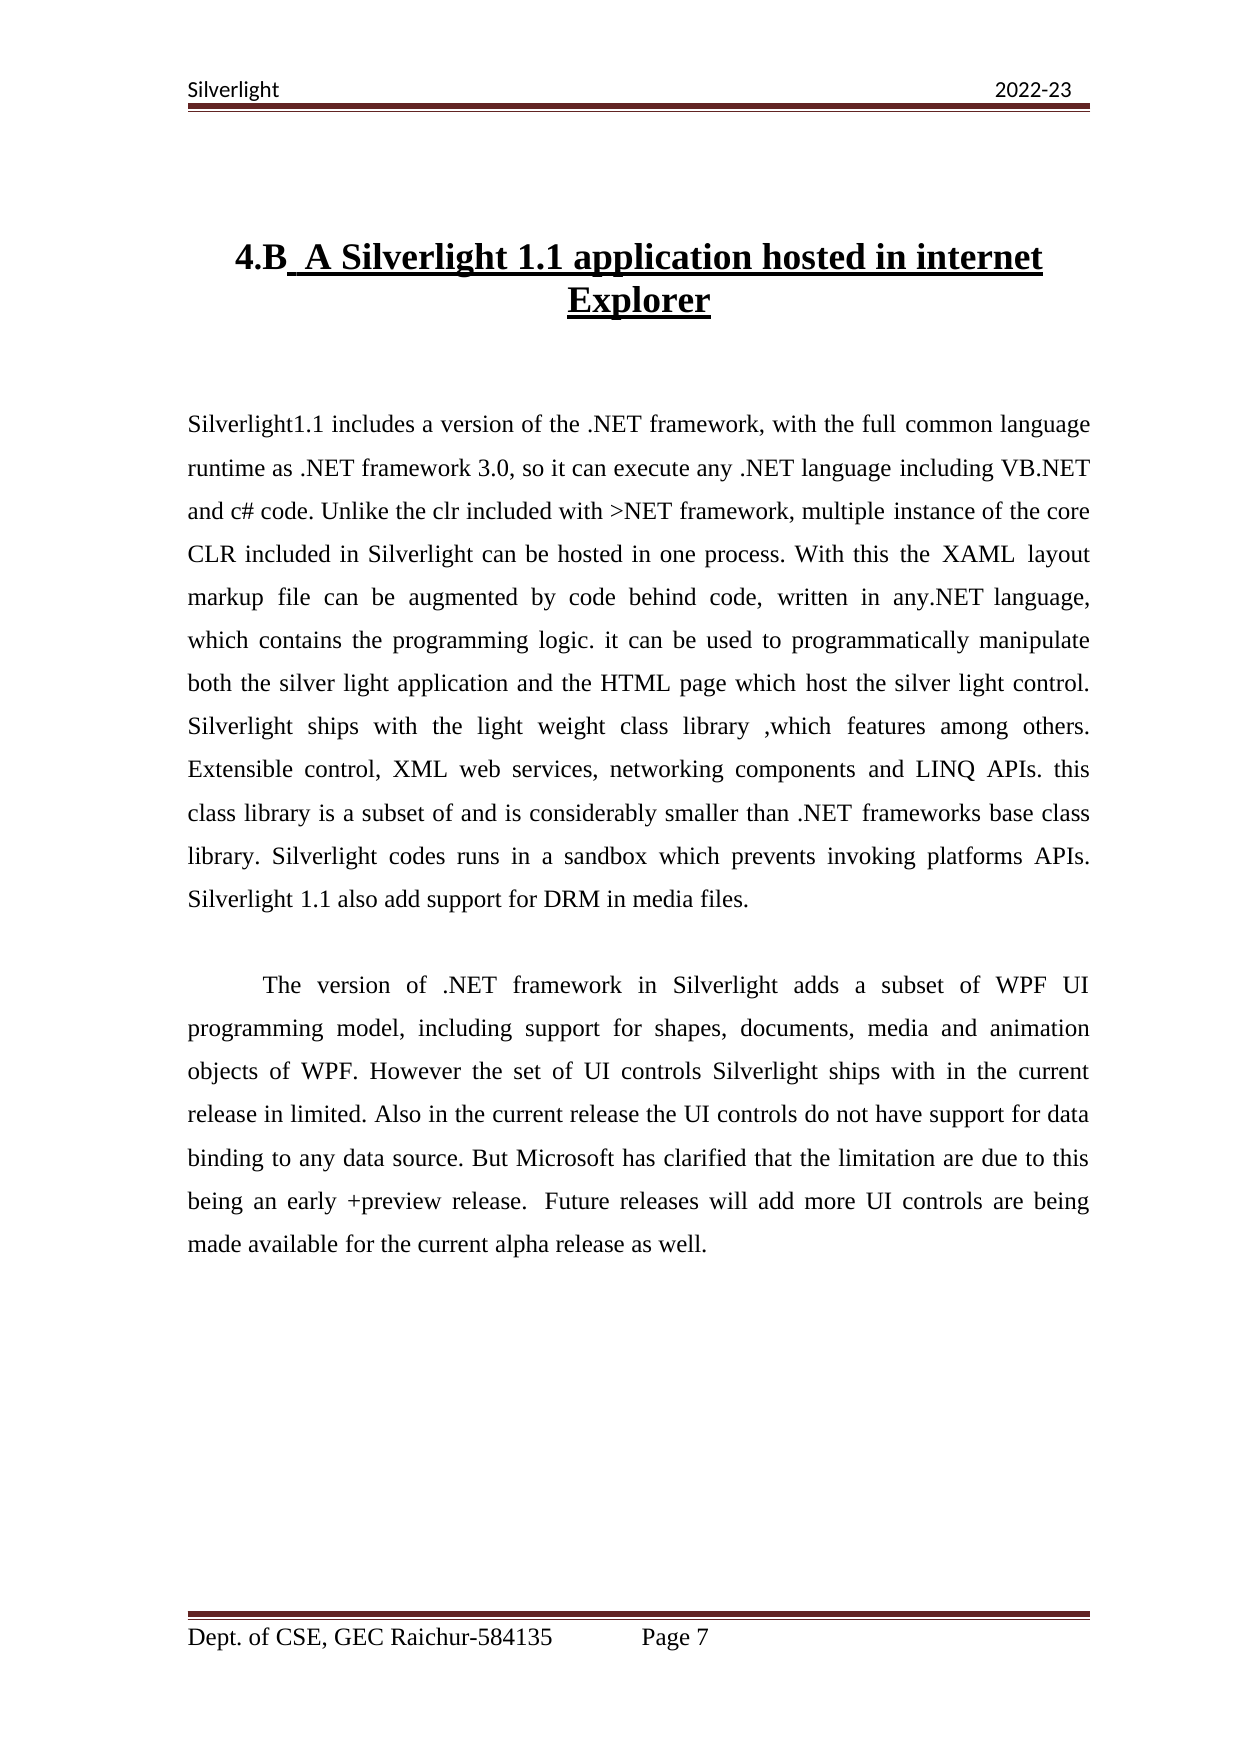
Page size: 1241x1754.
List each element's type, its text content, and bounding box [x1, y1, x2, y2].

text Silverlight1.1 includes a version of the .NET framework, with the full common language runtime as .NET framework 3.0, so it can execute any .NET language including VB.NET and c# code. Unlike the clr included with >NET framework, multiple instance of the core CLR included in Silverlight can be hosted in one process. With this the XAML layout markup file can be augmented by code behind code, written in any.NET language, which contains the programming logic. it can be used to programmatically manipulate both the silver light application and the HTML page which host the silver light control. Silverlight ships with the light weight class library ,which features among others. Extensible control, XML web services, networking components and LINQ APIs. this class library is a subset of and is considerably smaller than .NET frameworks base class library. Silverlight codes runs in a sandbox which prevents invoking platforms APIs. Silverlight 1.1 also add support for DRM in media files. [187, 409, 1090, 913]
text The version of .NET framework in Silverlight adds a subset of WPF UI programming model, including support for shapes, documents, media and animation objects of WPF. However the set of UI controls Silverlight ships with in the current release in limited. Also in the current release the UI controls do not have support for data binding to any data source. But Microsoft has clarified that the limitation are due to this being an early +preview release. Future releases will add more UI controls are being made available for the current alpha release as well. [187, 970, 1090, 1258]
text 4.B A Silverlight 1.1 application hosted in internet Explorer [187, 234, 1090, 321]
